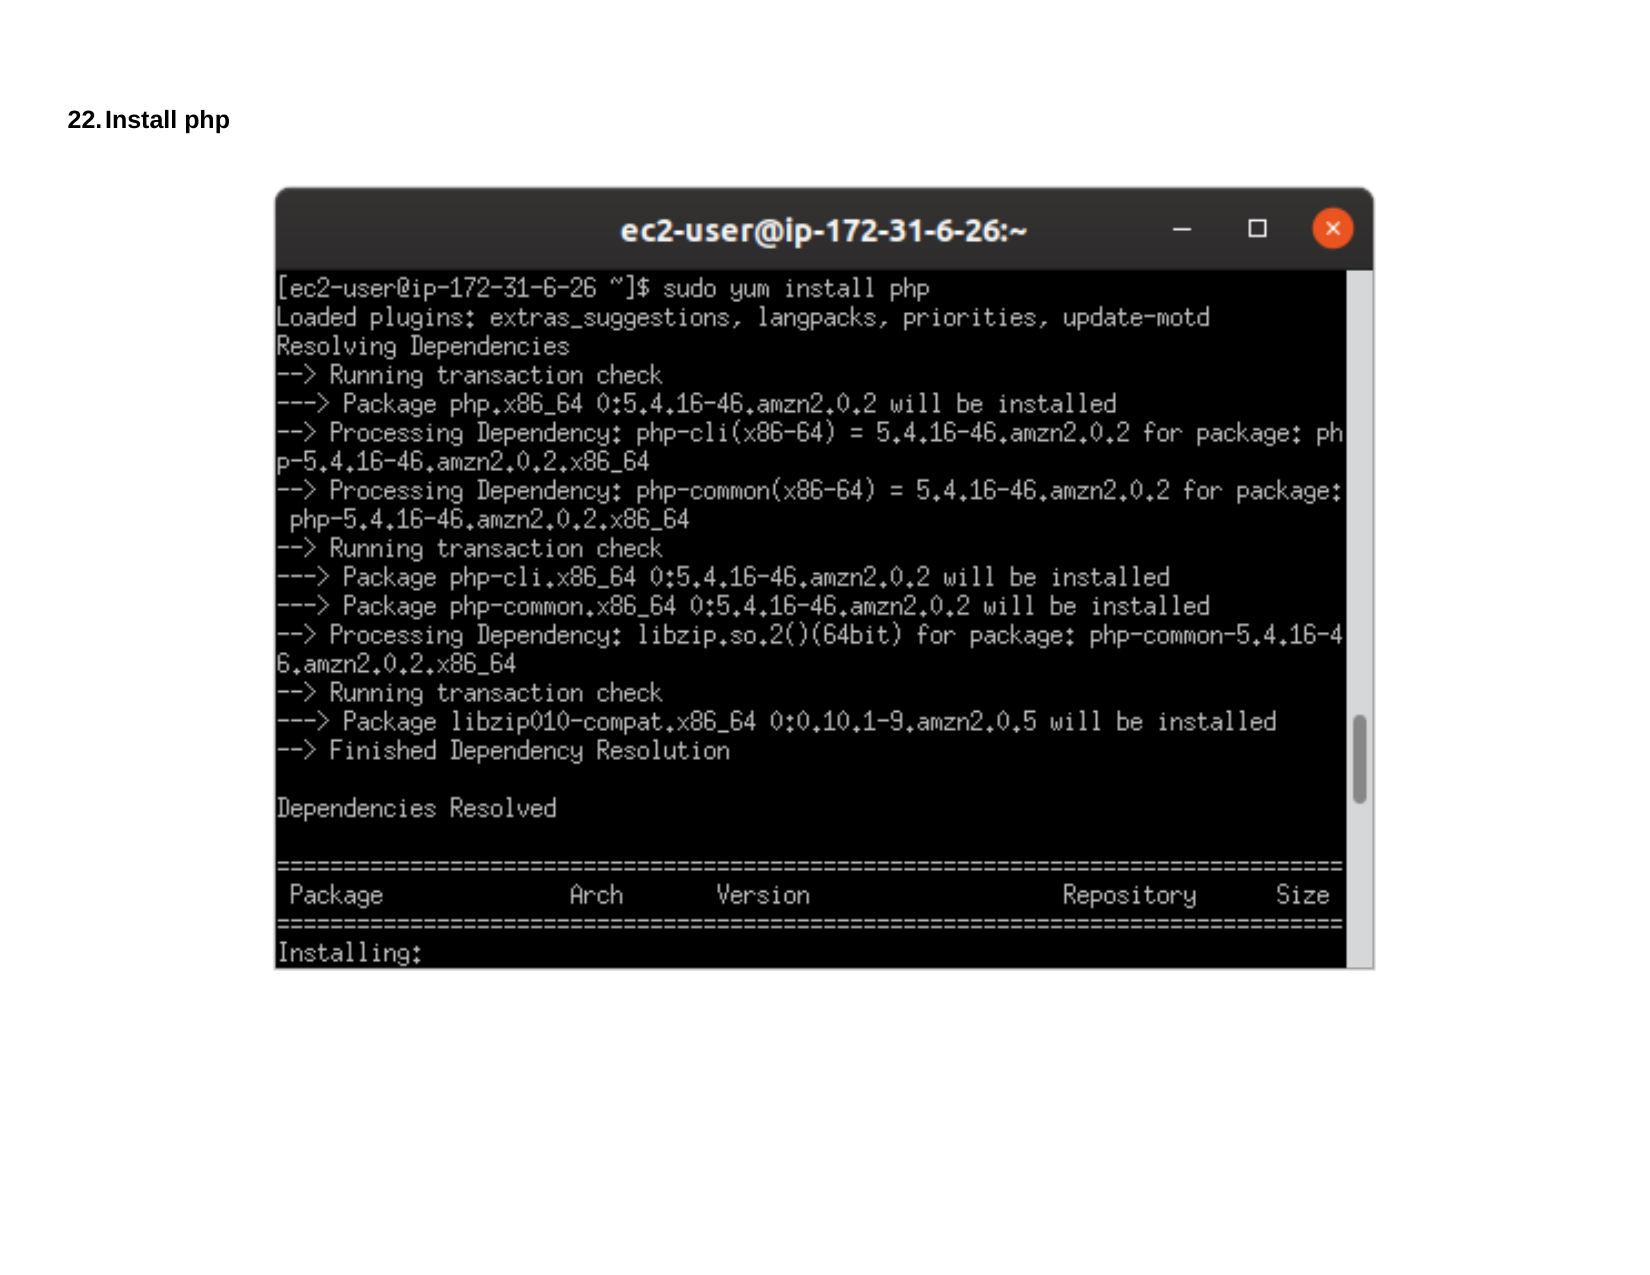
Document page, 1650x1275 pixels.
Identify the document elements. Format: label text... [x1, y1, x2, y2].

picture [254, 171, 1396, 991]
list Install php [67, 105, 1620, 134]
